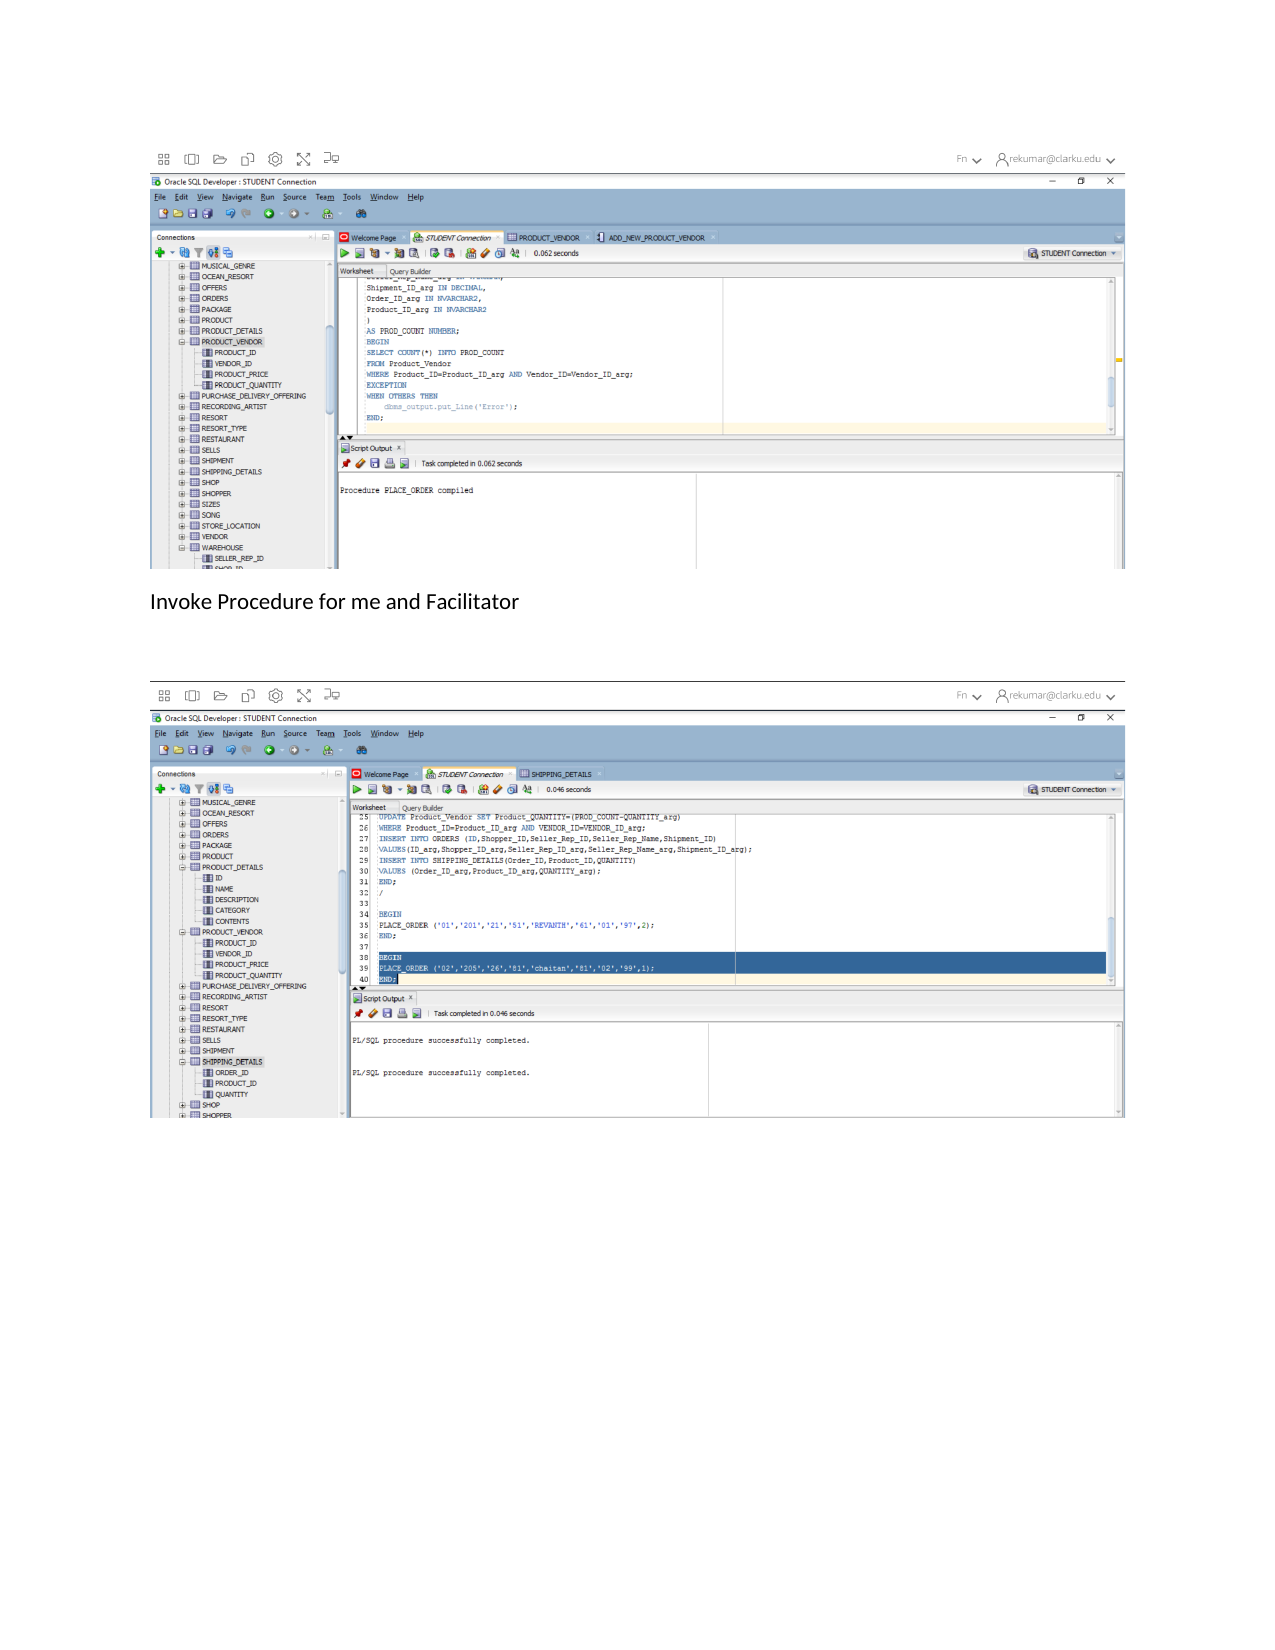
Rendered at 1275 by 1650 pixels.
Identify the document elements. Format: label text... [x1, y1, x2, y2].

text Invoke Procedure for me and Facilitator [150, 587, 1125, 616]
picture [150, 681, 1125, 1118]
picture [150, 150, 1125, 569]
